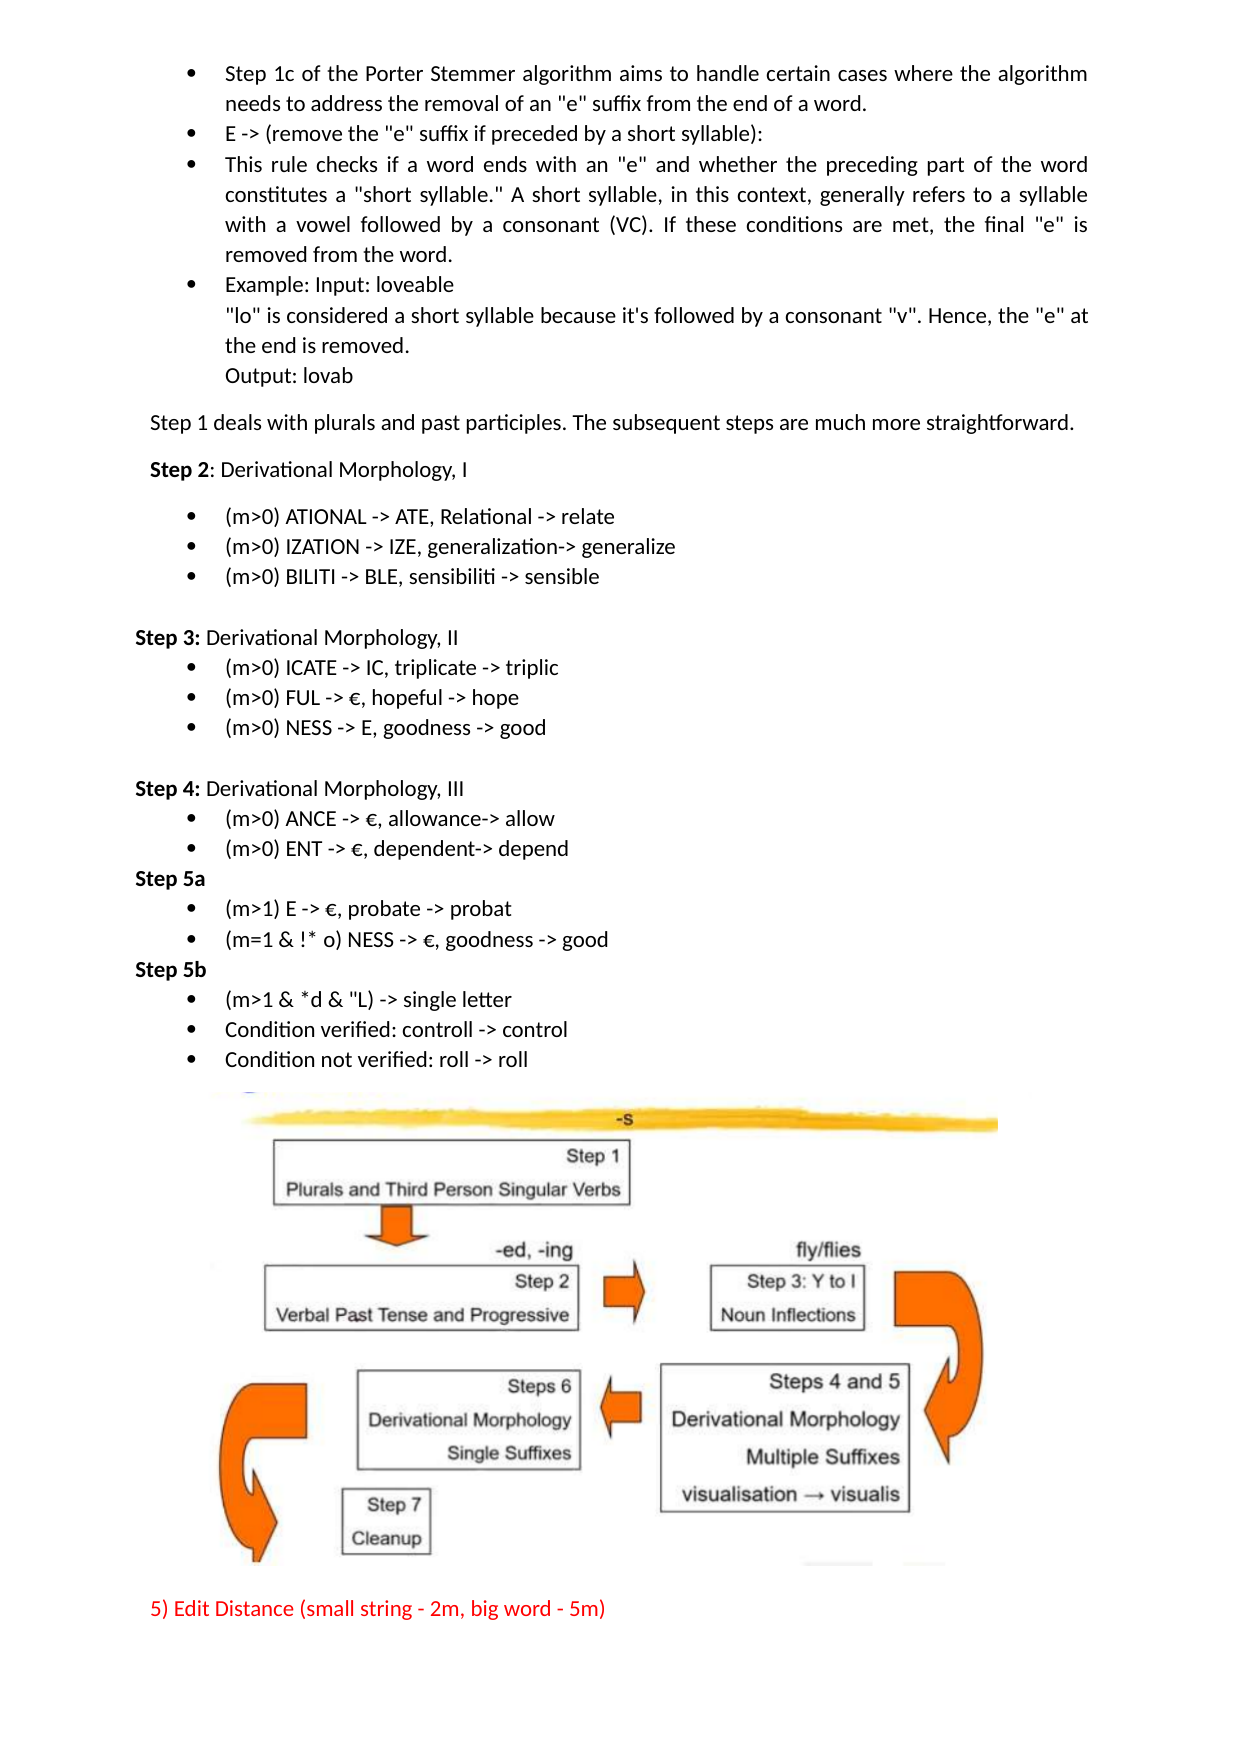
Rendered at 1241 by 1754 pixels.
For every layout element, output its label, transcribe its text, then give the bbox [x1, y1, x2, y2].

list (m>0) ENT -> €, dependent-> depend [187, 834, 1090, 862]
list (m>0) ICATE -> IC, triplicate -> triplic [187, 653, 1090, 681]
list (m>0) ANCE -> €, allowance-> allow [187, 804, 1090, 832]
list Step 4: Derivational Morphology, III [135, 774, 1090, 802]
list This rule checks if a word ends with an "e" and whether the preceding part of the word constitutes a "short syllable." A short syllable, in this context, generally refers to a syllable with a vowel followed by a consonant (VC). If these conditions are met, the final "e" is removed from the word. [187, 150, 1090, 268]
list Step 5a [135, 864, 1090, 892]
list Step 5b [135, 955, 1090, 983]
list (m>0) ATIONAL -> ATE, Relational -> relate [187, 502, 1090, 530]
list (m>0) FUL -> €, hopeful -> hope [187, 683, 1090, 711]
list (m>1) E -> €, probate -> probat [187, 894, 1090, 922]
list Output: lovab [225, 361, 1090, 389]
list Condition not verified: roll -> roll [187, 1046, 1090, 1073]
list Example: Input: loveable [187, 271, 1090, 298]
list Step 3: Derivational Morphology, II [135, 623, 1090, 651]
text Step 1 deals with plurals and past participles. The subsequent steps are much more straightforward. [150, 408, 1090, 436]
list (m=1 & !* o) NESS -> €, goodness -> good [187, 925, 1090, 953]
list Step 1c of the Porter Stemmer algorithm aims to handle certain cases where the algorithm needs to address the removal of an "e" suffix from the end of a word. [187, 59, 1090, 117]
list Condition verified: controll -> control [187, 1015, 1090, 1043]
list (m>0) IZATION -> IZE, generalization-> generalize [187, 532, 1090, 560]
list (m>0) BILITI -> BLE, sensibiliti -> sensible [187, 562, 1090, 590]
list (m>1 & *d & "L) -> single letter [187, 985, 1090, 1013]
text Step 2: Derivational Morphology, I [150, 455, 1090, 483]
list "lo" is considered a short syllable because it's followed by a consonant "v". Hence, the "e" at the end is removed. [225, 301, 1090, 359]
list (m>0) NESS -> E, goodness -> good [187, 713, 1090, 741]
picture [208, 1092, 1032, 1576]
list E -> (remove the "e" suffix if preceded by a short syllable): [187, 119, 1090, 147]
text 5) Edit Distance (small string - 2m, big word - 5m) [150, 1594, 1090, 1622]
